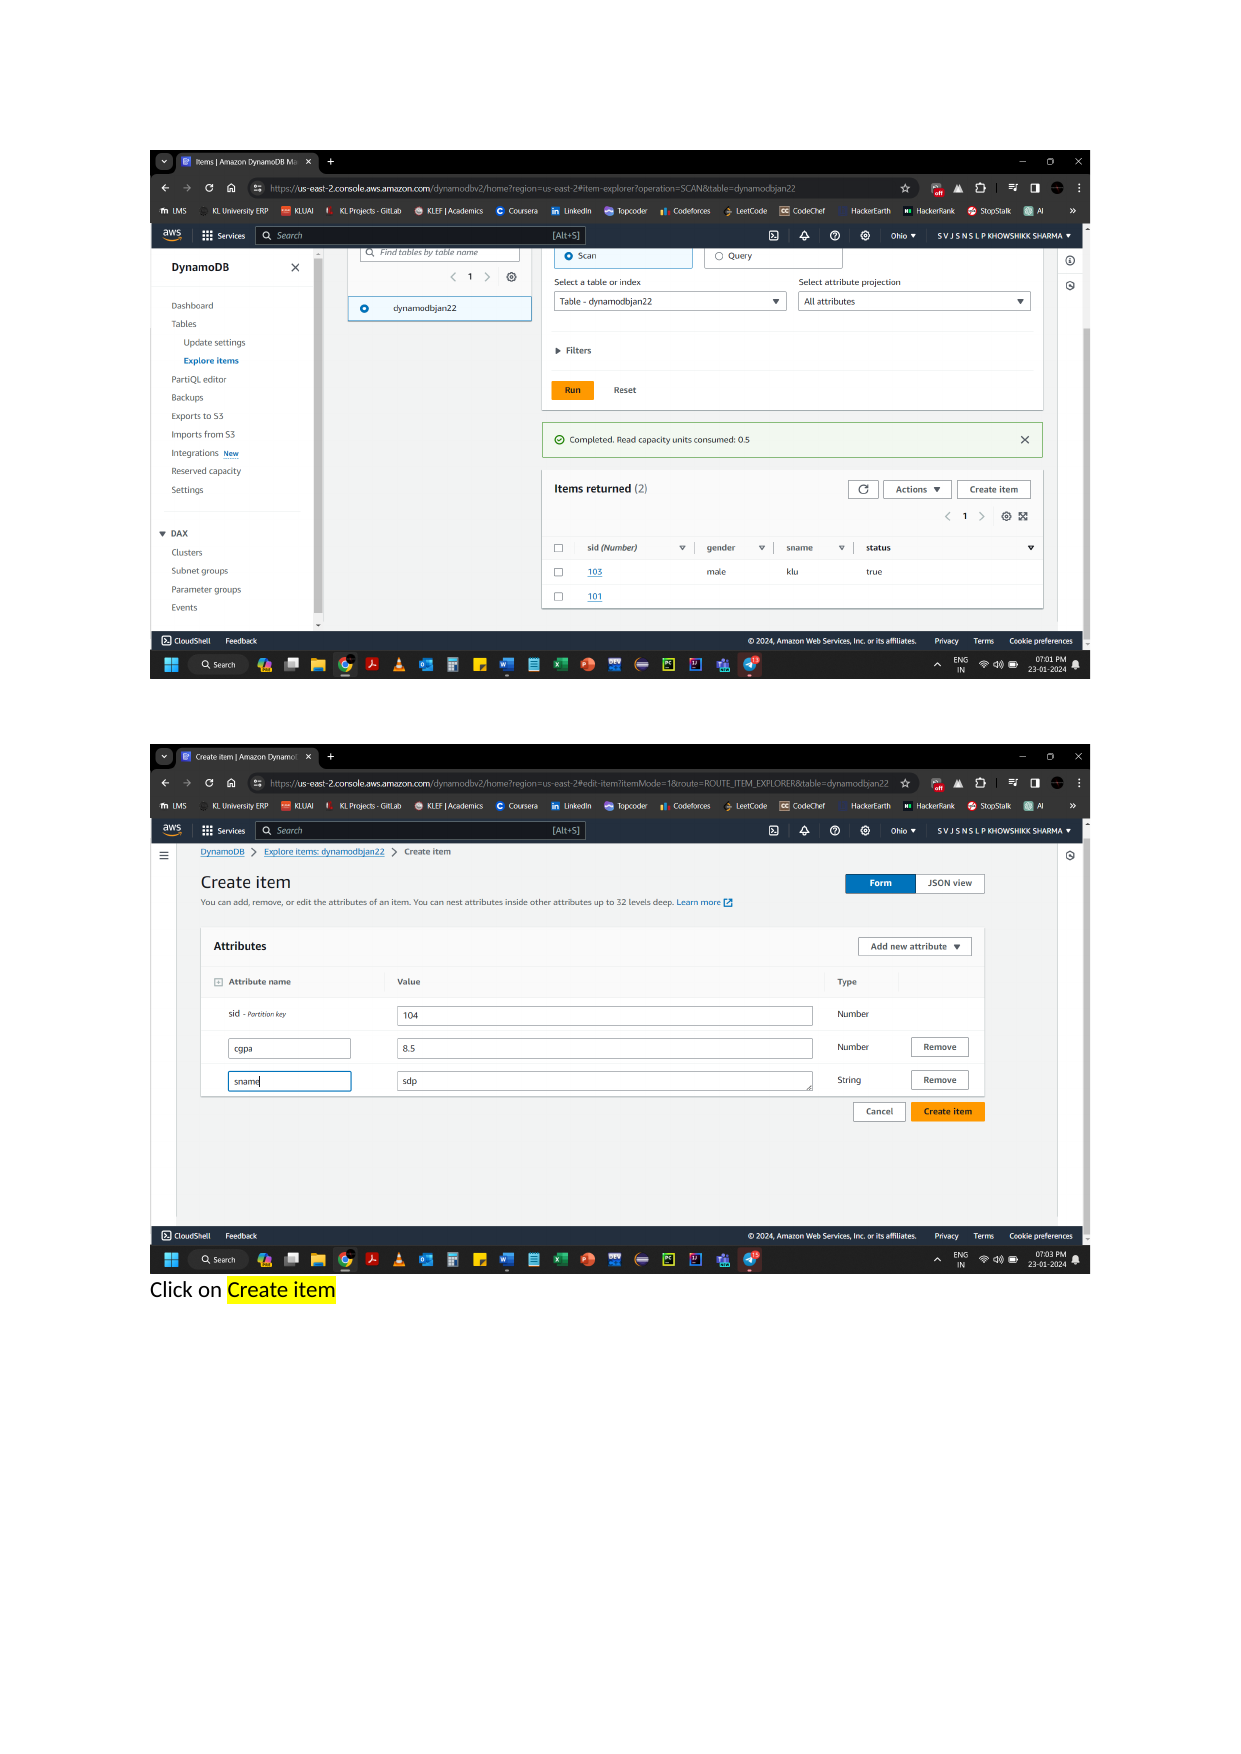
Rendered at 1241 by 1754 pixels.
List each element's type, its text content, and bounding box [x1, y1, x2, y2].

picture [150, 744, 1091, 1274]
text Click on Create item [150, 1274, 1090, 1304]
picture [150, 150, 1091, 679]
